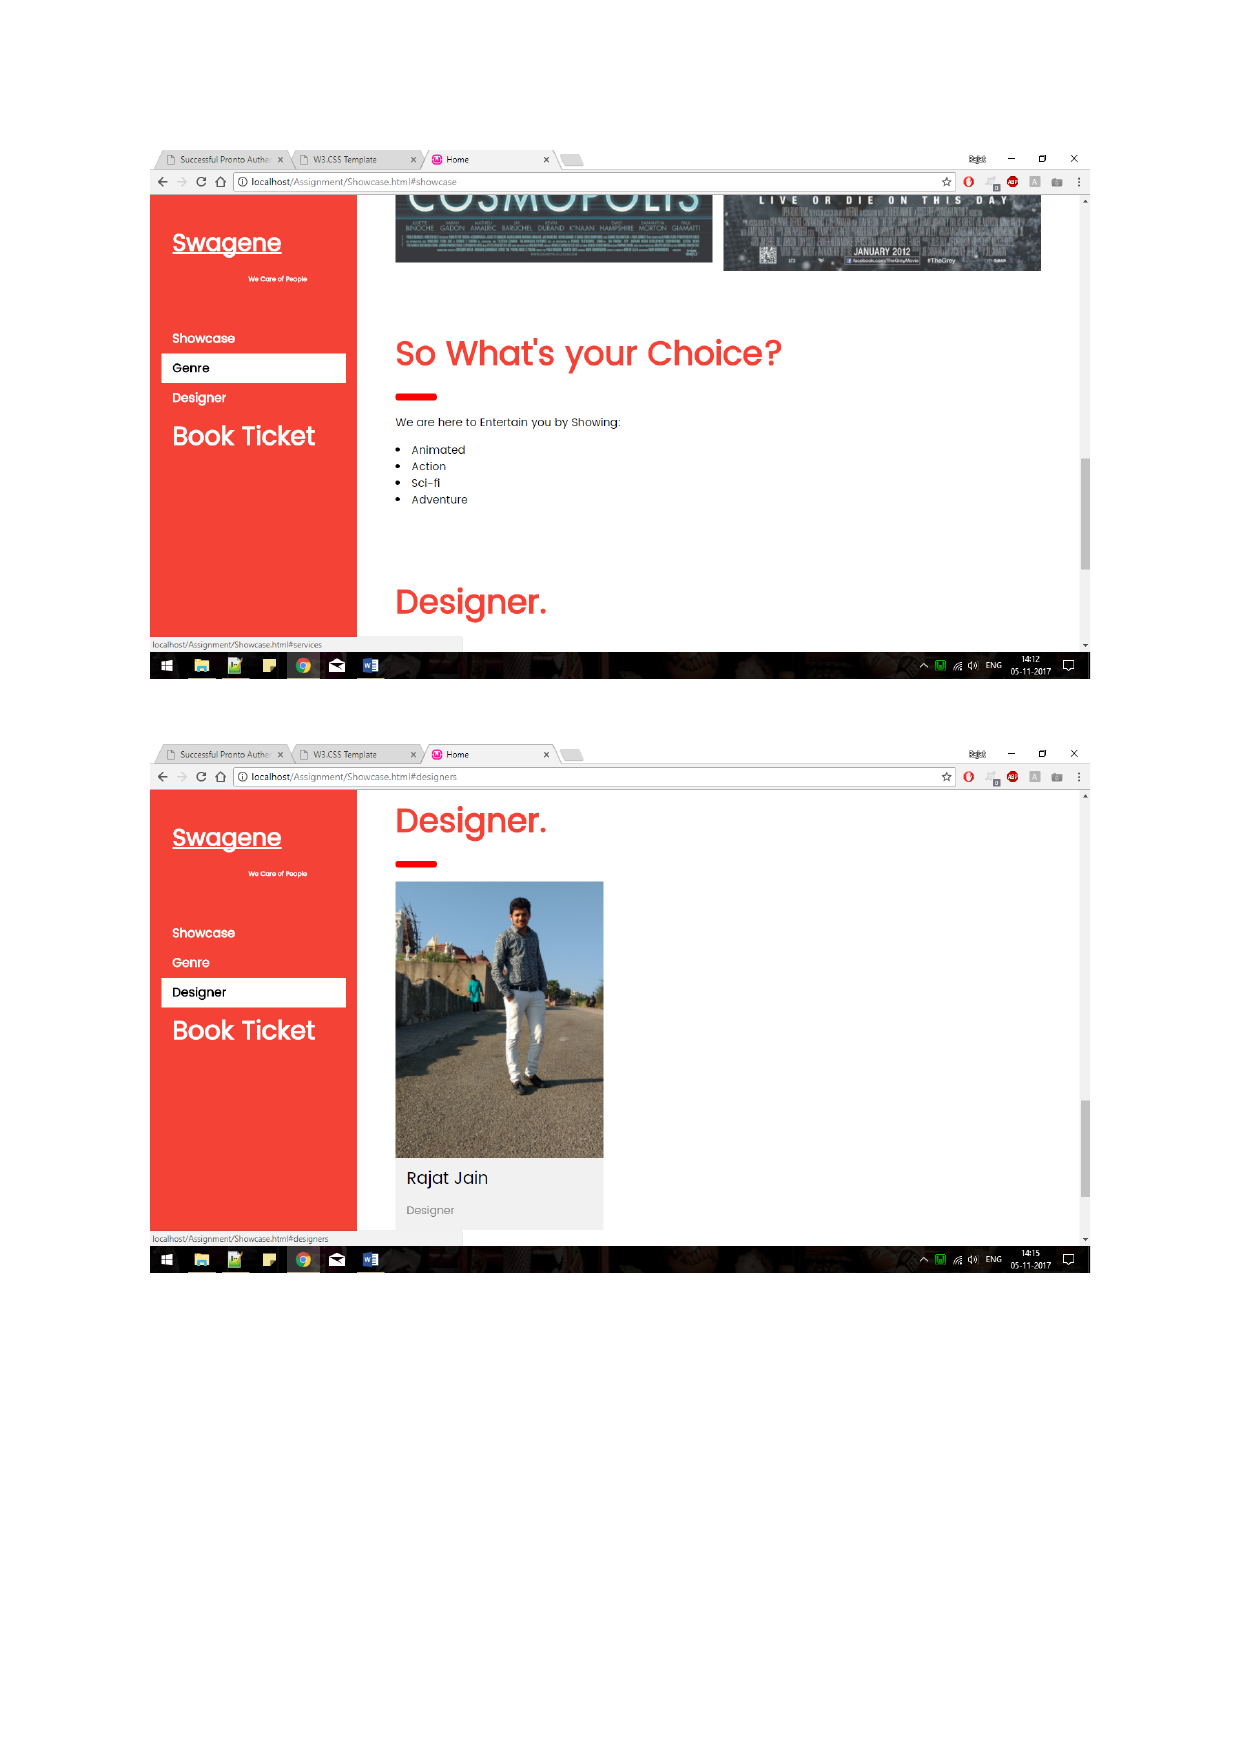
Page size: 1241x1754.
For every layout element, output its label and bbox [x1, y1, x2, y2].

picture [150, 744, 1091, 1273]
picture [150, 150, 1091, 679]
